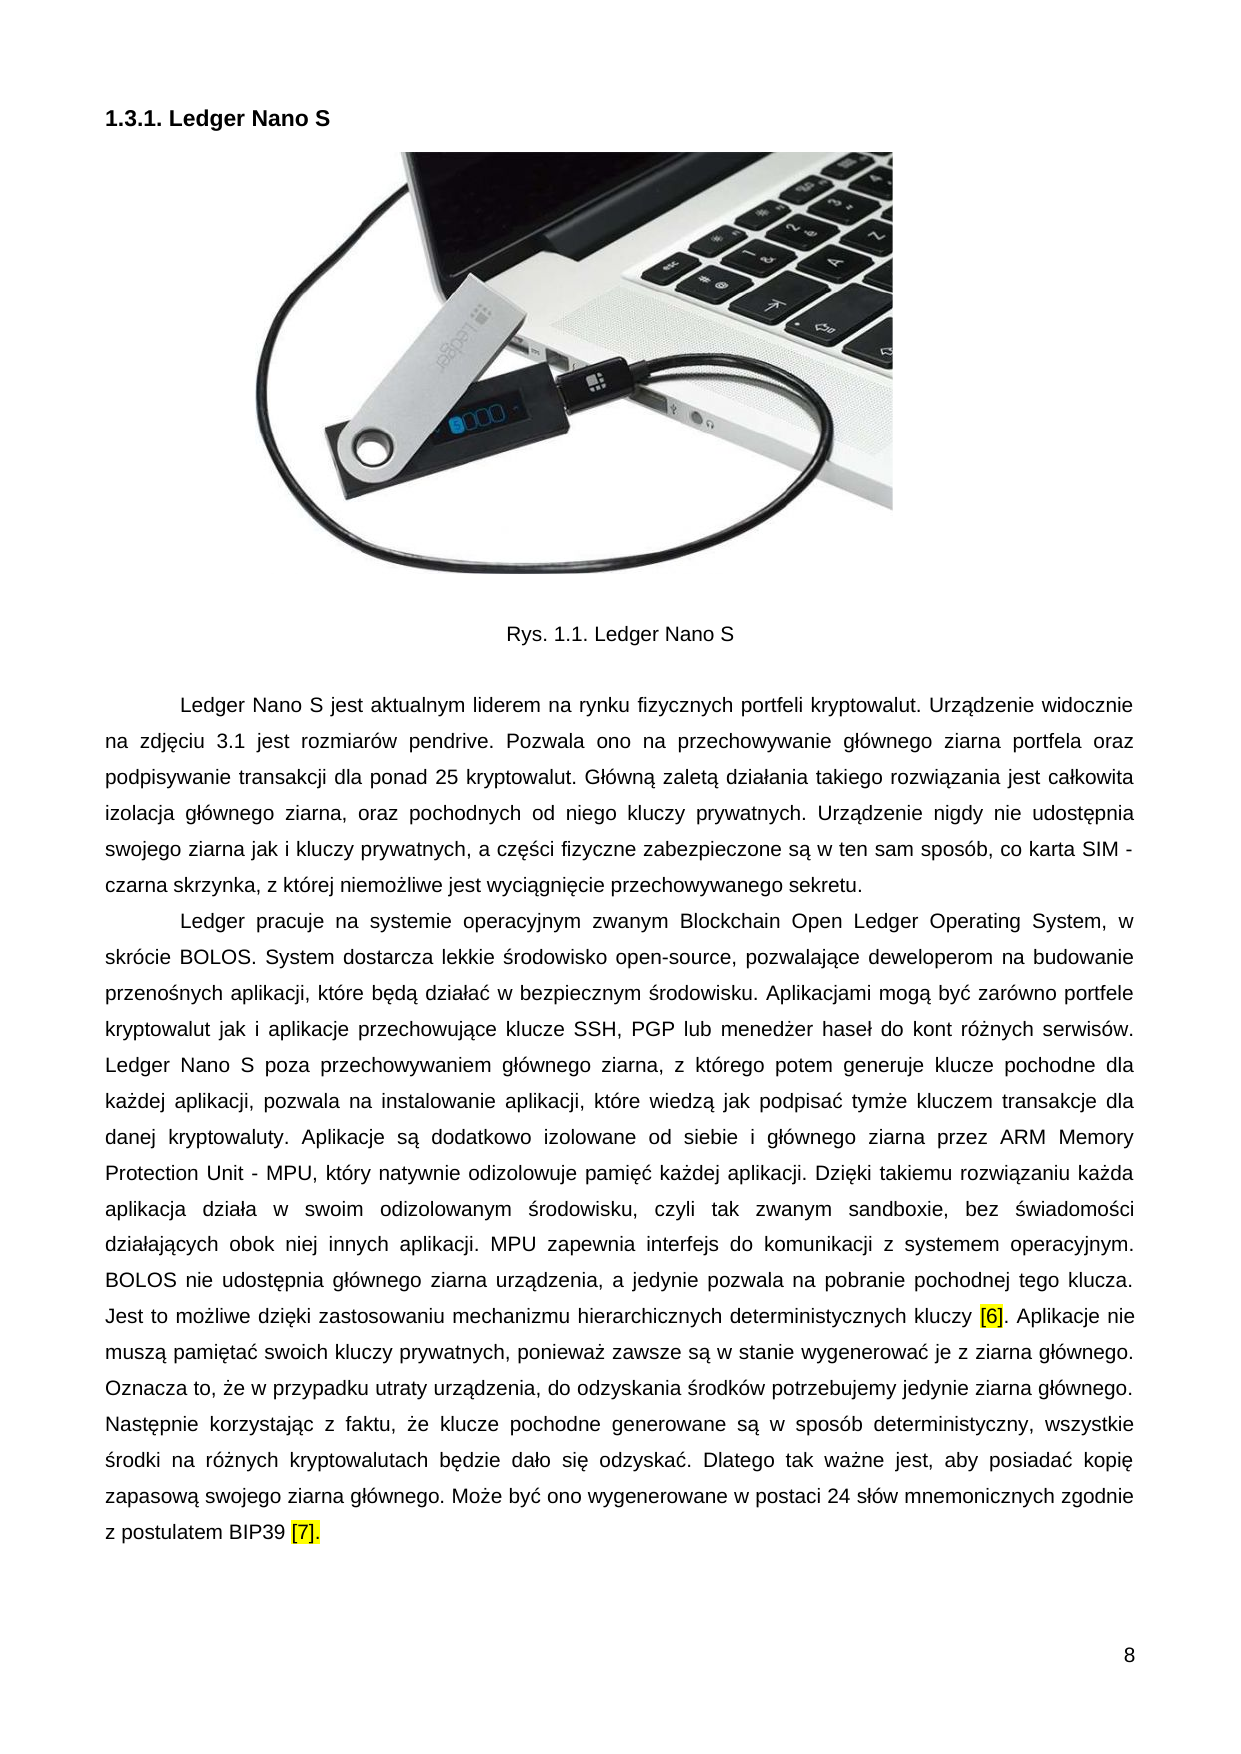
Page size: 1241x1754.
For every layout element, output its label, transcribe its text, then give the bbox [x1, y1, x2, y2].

picture [255, 152, 893, 574]
text Ledger Nano S jest aktualnym liderem na rynku fizycznych portfeli kryptowalut. Urządzenie widocznie na zdjęciu 3.1 jest rozmiarów pendrive. Pozwala ono na przechowywanie głównego ziarna portfela oraz podpisywanie transakcji dla ponad 25 kryptowalut. Główną zaletą działania takiego rozwiązania jest całkowita izolacja głównego ziarna, oraz pochodnych od niego kluczy prywatnych. Urządzenie nigdy nie udostępnia swojego ziarna jak i kluczy prywatnych, a części fizyczne zabezpieczone są w ten sam sposób, co karta SIM - czarna skrzynka, z której niemożliwe jest wyciągnięcie przechowywanego sekretu. [105, 693, 1135, 897]
subtitle 1.3.1. Ledger Nano S [105, 105, 1135, 131]
text Ledger pracuje na systemie operacyjnym zwanym Blockchain Open Ledger Operating System, w skrócie BOLOS. System dostarcza lekkie środowisko open-source, pozwalające deweloperom na budowanie przenośnych aplikacji, które będą działać w bezpiecznym środowisku. Aplikacjami mogą być zarówno portfele kryptowalut jak i aplikacje przechowujące klucze SSH, PGP lub menedżer haseł do kont różnych serwisów. Ledger Nano S poza przechowywaniem głównego ziarna, z którego potem generuje klucze pochodne dla każdej aplikacji, pozwala na instalowanie aplikacji, które wiedzą jak podpisać tymże kluczem transakcje dla danej kryptowaluty. Aplikacje są dodatkowo izolowane od siebie i głównego ziarna przez ARM Memory Protection Unit - MPU, który natywnie odizolowuje pamięć każdej aplikacji. Dzięki takiemu rozwiązaniu każda aplikacja działa w swoim odizolowanym środowisku, czyli tak zwanym sandboxie, bez świadomości działających obok niej innych aplikacji. MPU zapewnia interfejs do komunikacji z systemem operacyjnym. BOLOS nie udostępnia głównego ziarna urządzenia, a jedynie pozwala na pobranie pochodnej tego klucza. Jest to możliwe dzięki zastosowaniu mechanizmu hierarchicznych deterministycznych kluczy [6]. Aplikacje nie muszą pamiętać swoich kluczy prywatnych, ponieważ zawsze są w stanie wygenerować je z ziarna głównego. Oznacza to, że w przypadku utraty urządzenia, do odzyskania środków potrzebujemy jedynie ziarna głównego. Następnie korzystając z faktu, że klucze pochodne generowane są w sposób deterministyczny, wszystkie środki na różnych kryptowalutach będzie dało się odzyskać. Dlatego tak ważne jest, aby posiadać kopię zapasową swojego ziarna głównego. Może być ono wygenerowane w postaci 24 słów mnemonicznych zgodnie z postulatem BIP39 [7]. [105, 909, 1135, 1544]
text Rys. 1.1. Ledger Nano S [105, 621, 1135, 645]
